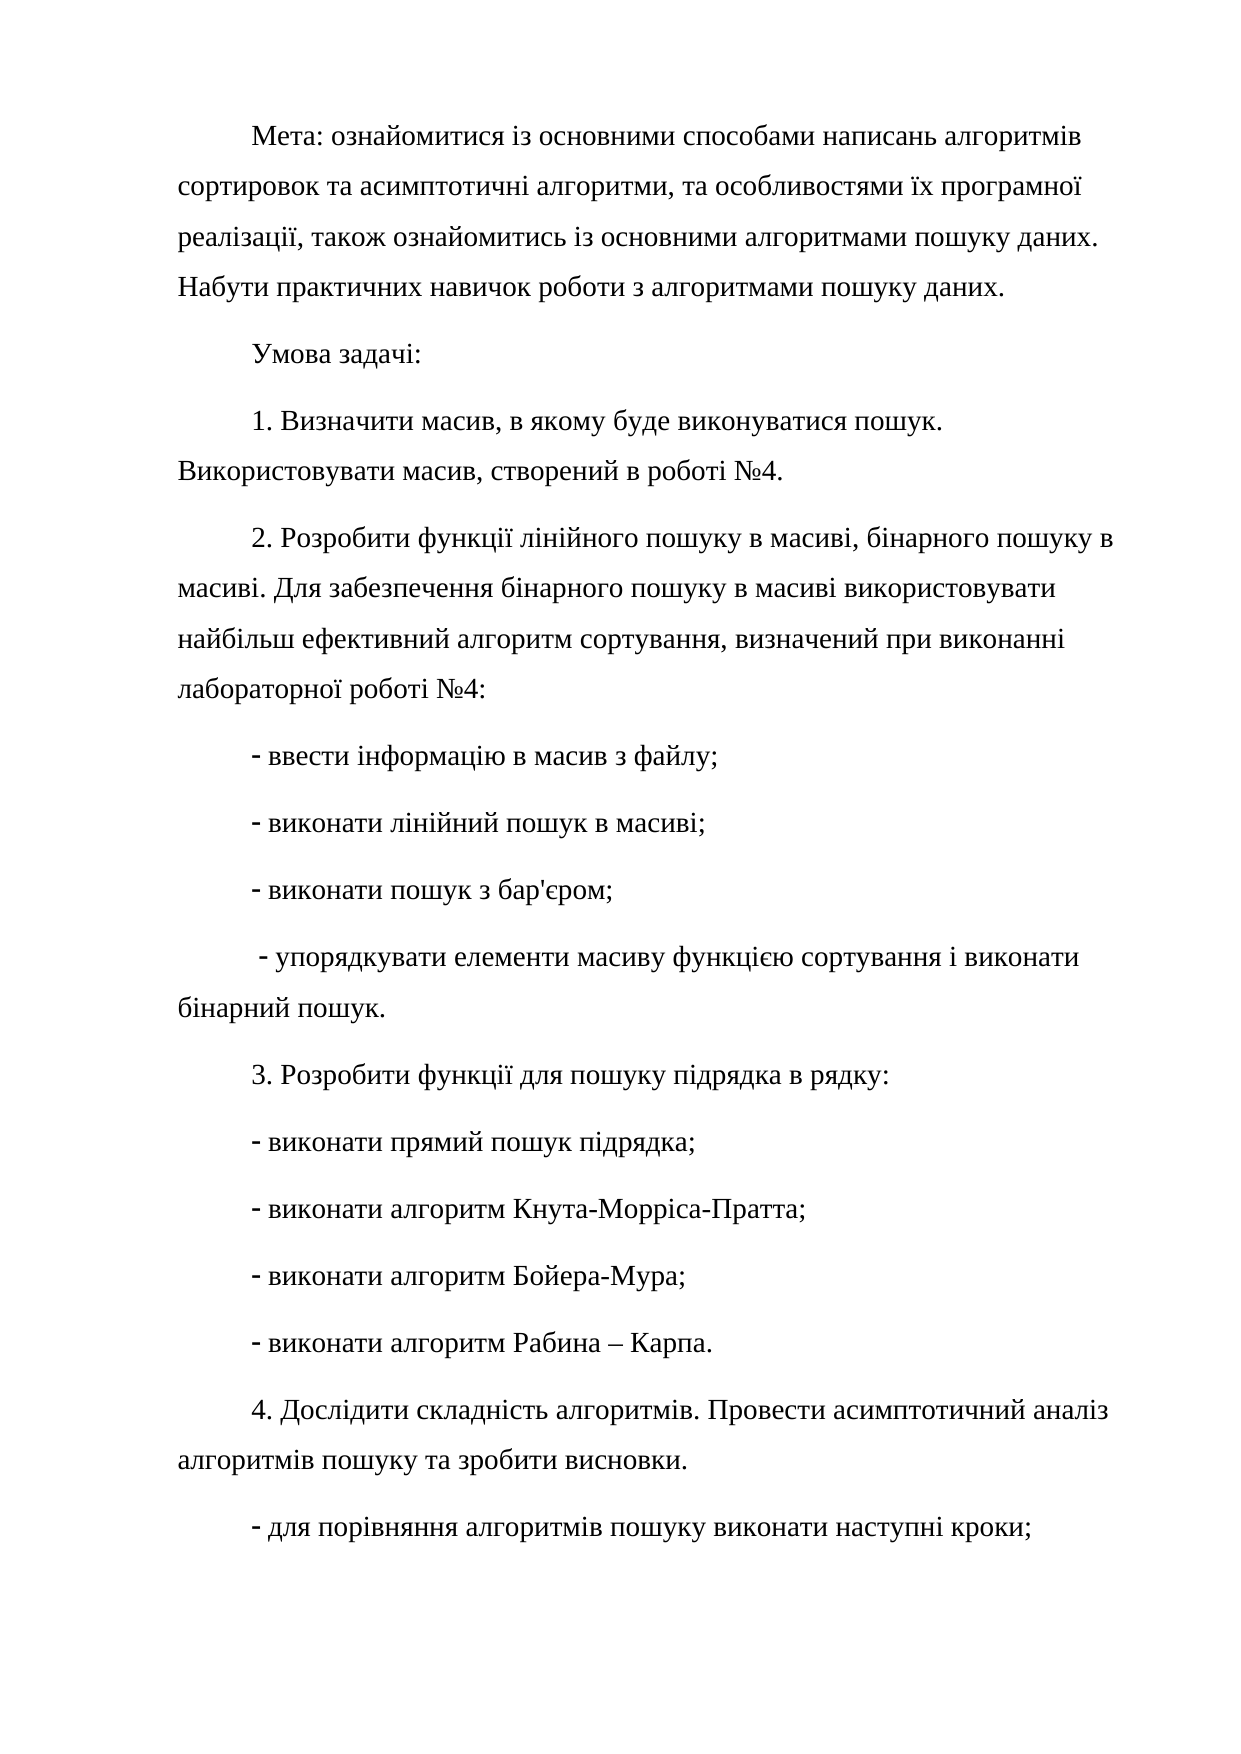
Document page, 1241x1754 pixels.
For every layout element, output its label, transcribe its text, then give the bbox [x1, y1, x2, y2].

text ввести інформацію в масив з файлу; [177, 738, 1152, 772]
text виконати алгоритм Рабина – Карпа. [177, 1325, 1152, 1359]
text 4. Дослідити складність алгоритмів. Провести асимптотичний аналіз алгоритмів пошуку та зробити висновки. [177, 1392, 1152, 1476]
text Умова задачі: [177, 336, 1152, 369]
text упорядкувати елементи масиву функцією сортування і виконати бінарний пошук. [177, 939, 1152, 1023]
text виконати пошук з бар'єром; [177, 872, 1152, 906]
text 2. Розробити функції лінійного пошуку в масиві, бінарного пошуку в масиві. Для забезпечення бінарного пошуку в масиві використовувати найбільш ефективний алгоритм сортування, визначений при виконанні лабораторної роботі №4: [177, 520, 1152, 705]
text Мета: ознайомитися із основними способами написань алгоритмів сортировок та асимптотичні алгоритми, та особливостями їх програмної реалізації, також ознайомитись із основними алгоритмами пошуку даних. Набути практичних навичок роботи з алгоритмами пошуку даних. [177, 118, 1152, 303]
text виконати алгоритм Кнута-Морріса-Пратта; [177, 1191, 1152, 1224]
text виконати алгоритм Бойера-Мура; [177, 1258, 1152, 1292]
text для порівняння алгоритмів пошуку виконати наступні кроки; [177, 1509, 1152, 1543]
text 1. Визначити масив, в якому буде виконуватися пошук. Використовувати масив, створений в роботі №4. [177, 403, 1152, 487]
text 3. Розробити функції для пошуку підрядка в рядку: [177, 1057, 1152, 1090]
text виконати прямий пошук підрядка; [177, 1124, 1152, 1157]
text виконати лінійний пошук в масиві; [177, 805, 1152, 839]
